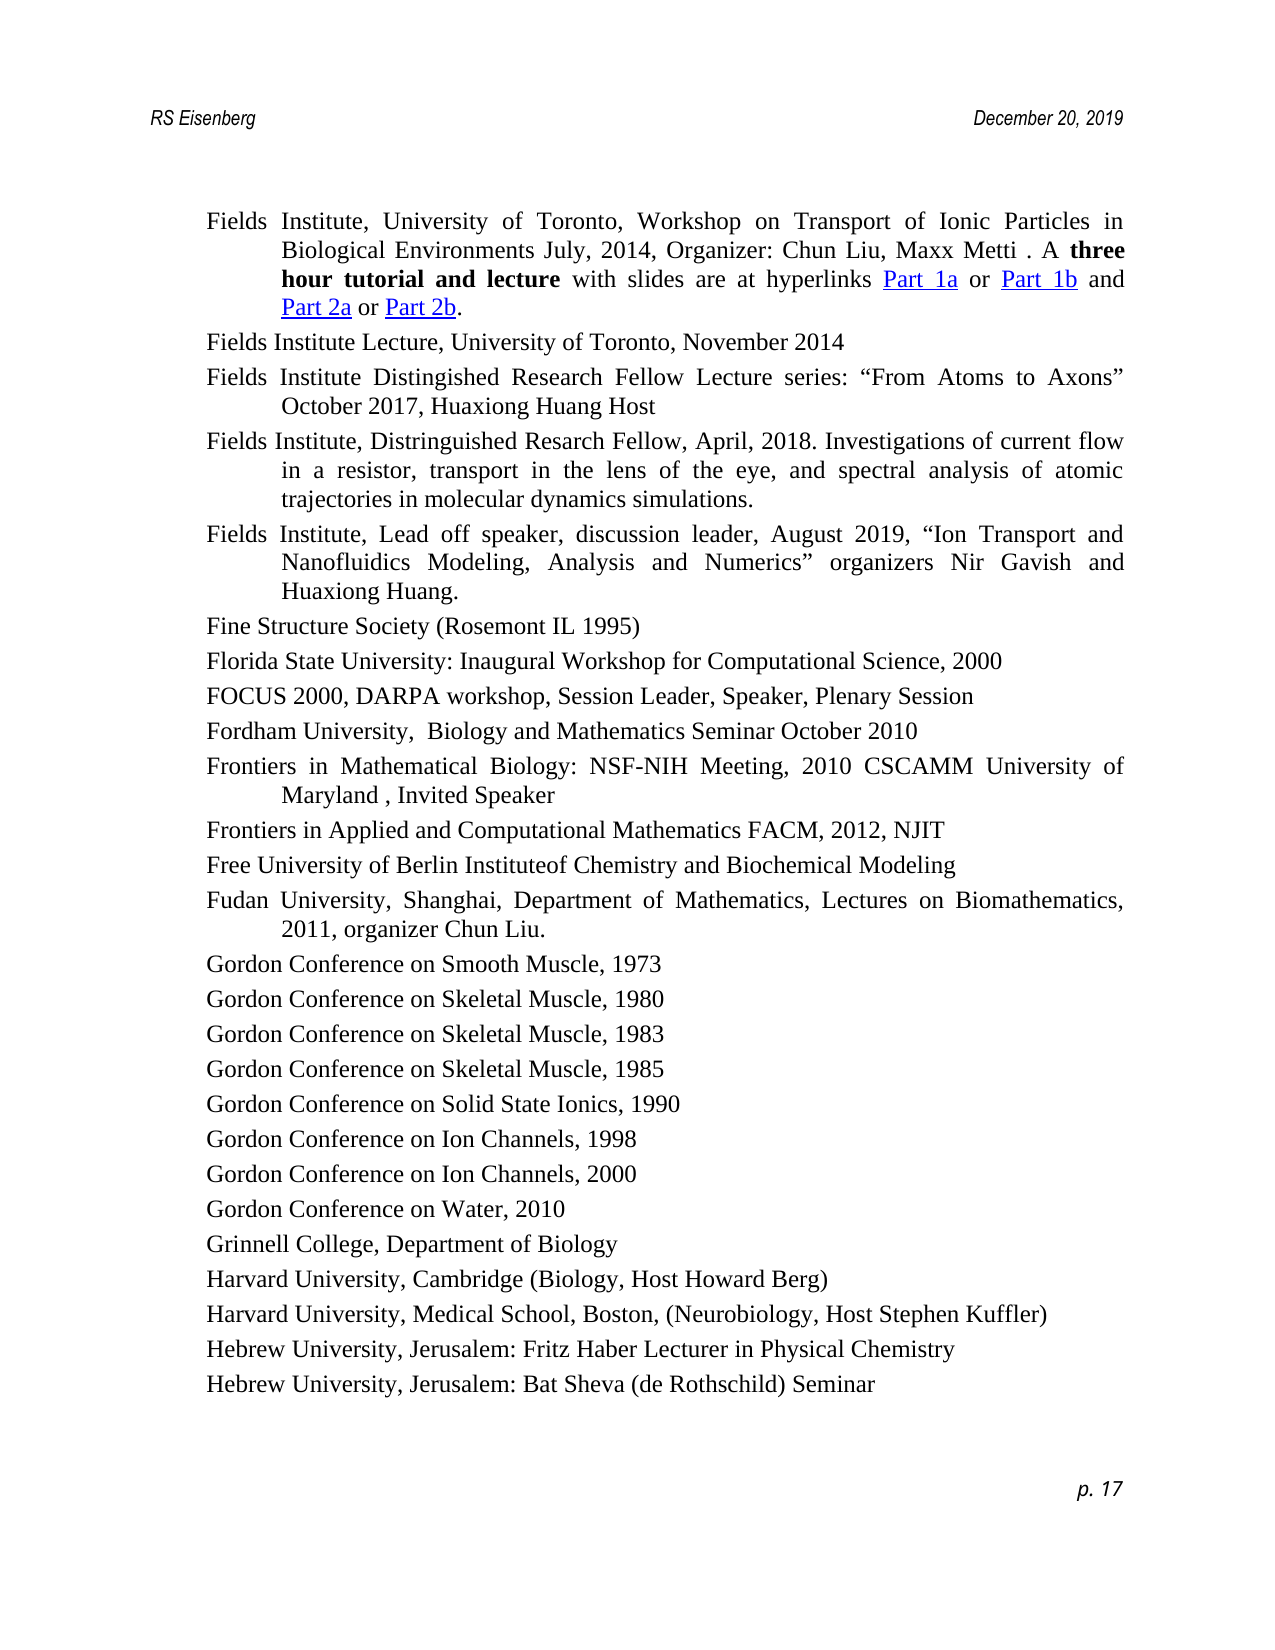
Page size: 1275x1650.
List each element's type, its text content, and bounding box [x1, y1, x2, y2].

text Hebrew University, Jerusalem: Fritz Haber Lecturer in Physical Chemistry [206, 1334, 1125, 1362]
text Gordon Conference on Skeletal Muscle, 1983 [206, 1019, 1125, 1047]
text Fields Institute Distingished Research Fellow Lecture series: “From Atoms to Axons” October 2017, Huaxiong Huang Host [206, 362, 1125, 420]
text Hebrew University, Jerusalem: Bat Sheva (de Rothschild) Seminar [206, 1369, 1125, 1397]
text Gordon Conference on Skeletal Muscle, 1985 [206, 1054, 1125, 1082]
text Gordon Conference on Skeletal Muscle, 1980 [206, 984, 1125, 1012]
text Fudan University, Shanghai, Department of Mathematics, Lectures on Biomathematics, 2011, organizer Chun Liu. [206, 885, 1125, 942]
text Fields Institute, Distringuished Resarch Fellow, April, 2018. Investigations of current flow in a resistor, transport in the lens of the eye, and spectral analysis of atomic trajectories in molecular dynamics simulations. [206, 426, 1125, 512]
text Grinnell College, Department of Biology [206, 1229, 1125, 1257]
text Fine Structure Society (Rosemont IL 1995) [206, 611, 1125, 640]
text Gordon Conference on Smooth Muscle, 1973 [206, 949, 1125, 977]
text Gordon Conference on Solid State Ionics, 1990 [206, 1089, 1125, 1117]
text Frontiers in Applied and Computational Mathematics FACM, 2012, NJIT [206, 815, 1125, 844]
text FOCUS 2000, DARPA workshop, Session Leader, Speaker, Plenary Session [206, 681, 1125, 710]
text Free University of Berlin Instituteof Chemistry and Biochemical Modeling [206, 850, 1125, 879]
text Fields Institute, University of Toronto, Workshop on Transport of Ionic Particles in Biological Environments July, 2014, Organizer: Chun Liu, Maxx Metti . A three hour tutorial and lecture with slides are at hyperlinks Part 1a or Part 1b and Part 2a or Part 2b. [206, 206, 1125, 321]
text Gordon Conference on Ion Channels, 2000 [206, 1159, 1125, 1187]
text Gordon Conference on Water, 2010 [206, 1194, 1125, 1222]
text Frontiers in Mathematical Biology: NSF-NIH Meeting, 2010 CSCAMM University of Maryland , Invited Speaker [206, 751, 1125, 809]
text Harvard University, Medical School, Boston, (Neurobiology, Host Stephen Kuffler) [206, 1299, 1125, 1327]
text Fields Institute, Lead off speaker, discussion leader, August 2019, “Ion Transport and Nanofluidics Modeling, Analysis and Numerics” organizers Nir Gavish and Huaxiong Huang. [206, 519, 1125, 605]
text Fordham University, Biology and Mathematics Seminar October 2010 [206, 716, 1125, 745]
text Fields Institute Lecture, University of Toronto, November 2014 [206, 327, 1125, 356]
text Florida State University: Inaugural Workshop for Computational Science, 2000 [206, 646, 1125, 675]
text Gordon Conference on Ion Channels, 1998 [206, 1124, 1125, 1152]
text Harvard University, Cambridge (Biology, Host Howard Berg) [206, 1264, 1125, 1292]
